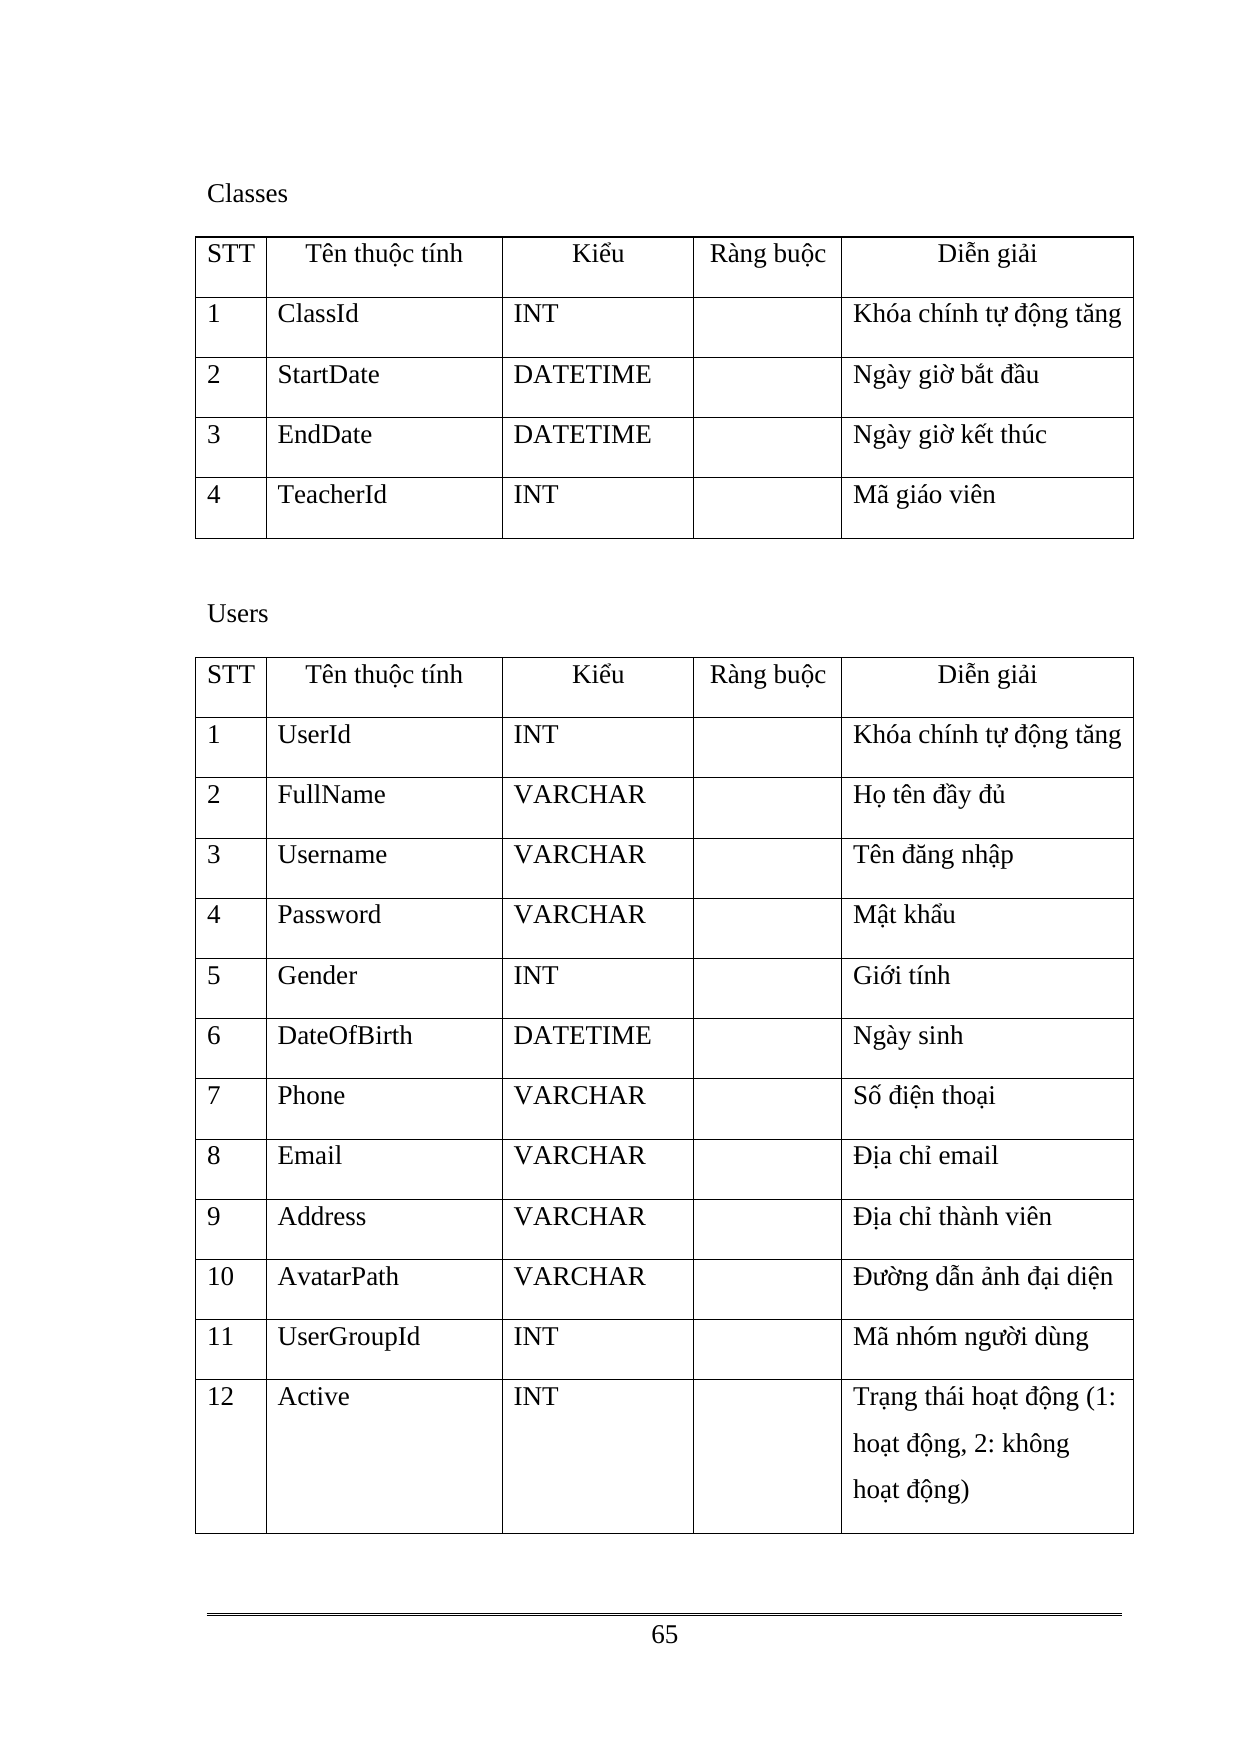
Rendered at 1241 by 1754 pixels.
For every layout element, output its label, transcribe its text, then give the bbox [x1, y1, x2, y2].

table_cell [694, 1380, 841, 1533]
table_cell Khóa chính tự động tăng [842, 298, 1133, 357]
table_cell Gender [267, 959, 502, 1018]
table_header Diễn giải [842, 238, 1133, 297]
table_cell [694, 1140, 841, 1199]
table_cell [694, 1260, 841, 1319]
table_cell 3 [196, 839, 266, 898]
table_cell INT [503, 959, 693, 1018]
table_cell [694, 1019, 841, 1078]
table_cell Email [267, 1140, 502, 1199]
table_cell [694, 839, 841, 898]
table_cell INT [503, 1320, 693, 1379]
table_cell 10 [196, 1260, 266, 1319]
table_header Tên thuộc tính [267, 238, 502, 297]
table_header Ràng buộc [694, 238, 841, 297]
table_cell [694, 959, 841, 1018]
table_cell [694, 1320, 841, 1379]
table_cell 5 [196, 959, 266, 1018]
table_cell UserGroupId [267, 1320, 502, 1379]
table_cell 2 [196, 358, 266, 417]
table_header Diễn giải [842, 658, 1133, 717]
table_cell Khóa chính tự động tăng [842, 718, 1133, 777]
table_cell Phone [267, 1079, 502, 1138]
table_header Ràng buộc [694, 658, 841, 717]
table_cell Địa chỉ email [842, 1140, 1133, 1199]
table_cell 9 [196, 1200, 266, 1259]
table_cell 2 [196, 778, 266, 837]
table_cell EndDate [267, 418, 502, 477]
table_cell DATETIME [503, 418, 693, 477]
table_cell INT [503, 1380, 693, 1533]
table_cell Password [267, 899, 502, 958]
table_cell 4 [196, 478, 266, 537]
table_cell [694, 1200, 841, 1259]
table_cell [694, 899, 841, 958]
table_header Tên thuộc tính [267, 658, 502, 717]
table_header Kiểu [503, 238, 693, 297]
table_header STT [196, 658, 266, 717]
table_header Kiểu [503, 658, 693, 717]
table_cell [694, 1079, 841, 1138]
table_cell [694, 298, 841, 357]
table_cell 1 [196, 718, 266, 777]
table_cell Địa chỉ thành viên [842, 1200, 1133, 1259]
table_cell VARCHAR [503, 899, 693, 958]
table_cell Ngày sinh [842, 1019, 1133, 1078]
table_cell [694, 778, 841, 837]
table_cell VARCHAR [503, 1079, 693, 1138]
table_cell 6 [196, 1019, 266, 1078]
table_cell Mật khẩu [842, 899, 1133, 958]
table_cell 1 [196, 298, 266, 357]
table_cell 8 [196, 1140, 266, 1199]
table_cell VARCHAR [503, 1140, 693, 1199]
table_cell VARCHAR [503, 778, 693, 837]
table_cell Mã giáo viên [842, 478, 1133, 537]
table_cell INT [503, 478, 693, 537]
table_cell Mã nhóm người dùng [842, 1320, 1133, 1379]
table_cell VARCHAR [503, 1260, 693, 1319]
table_cell 12 [196, 1380, 266, 1533]
table_cell Họ tên đầy đủ [842, 778, 1133, 837]
table_cell DATETIME [503, 1019, 693, 1078]
table_cell DATETIME [503, 358, 693, 417]
table_cell [694, 418, 841, 477]
table_cell [694, 718, 841, 777]
table_cell Giới tính [842, 959, 1133, 1018]
table_cell Trạng thái hoạt động (1: hoạt động, 2: không hoạt động) [842, 1380, 1133, 1533]
table_cell 7 [196, 1079, 266, 1138]
table_cell [694, 358, 841, 417]
table_cell INT [503, 718, 693, 777]
table_cell [694, 478, 841, 537]
table_cell Tên đăng nhập [842, 839, 1133, 898]
table_cell Username [267, 839, 502, 898]
table_cell Số điện thoại [842, 1079, 1133, 1138]
table_cell Address [267, 1200, 502, 1259]
table_cell 4 [196, 899, 266, 958]
table_cell INT [503, 298, 693, 357]
table_cell Đường dẫn ảnh đại diện [842, 1260, 1133, 1319]
table_cell UserId [267, 718, 502, 777]
table_cell TeacherId [267, 478, 502, 537]
table_cell Ngày giờ kết thúc [842, 418, 1133, 477]
table_cell 3 [196, 418, 266, 477]
table_cell FullName [267, 778, 502, 837]
table_cell 11 [196, 1320, 266, 1379]
table_cell StartDate [267, 358, 502, 417]
table_cell AvatarPath [267, 1260, 502, 1319]
table_cell Active [267, 1380, 502, 1533]
text Users [207, 598, 1122, 629]
table_cell VARCHAR [503, 839, 693, 898]
table_cell DateOfBirth [267, 1019, 502, 1078]
text Classes [207, 177, 1122, 208]
table_header STT [196, 238, 266, 297]
table_cell Ngày giờ bắt đầu [842, 358, 1133, 417]
table_cell ClassId [267, 298, 502, 357]
table_cell VARCHAR [503, 1200, 693, 1259]
